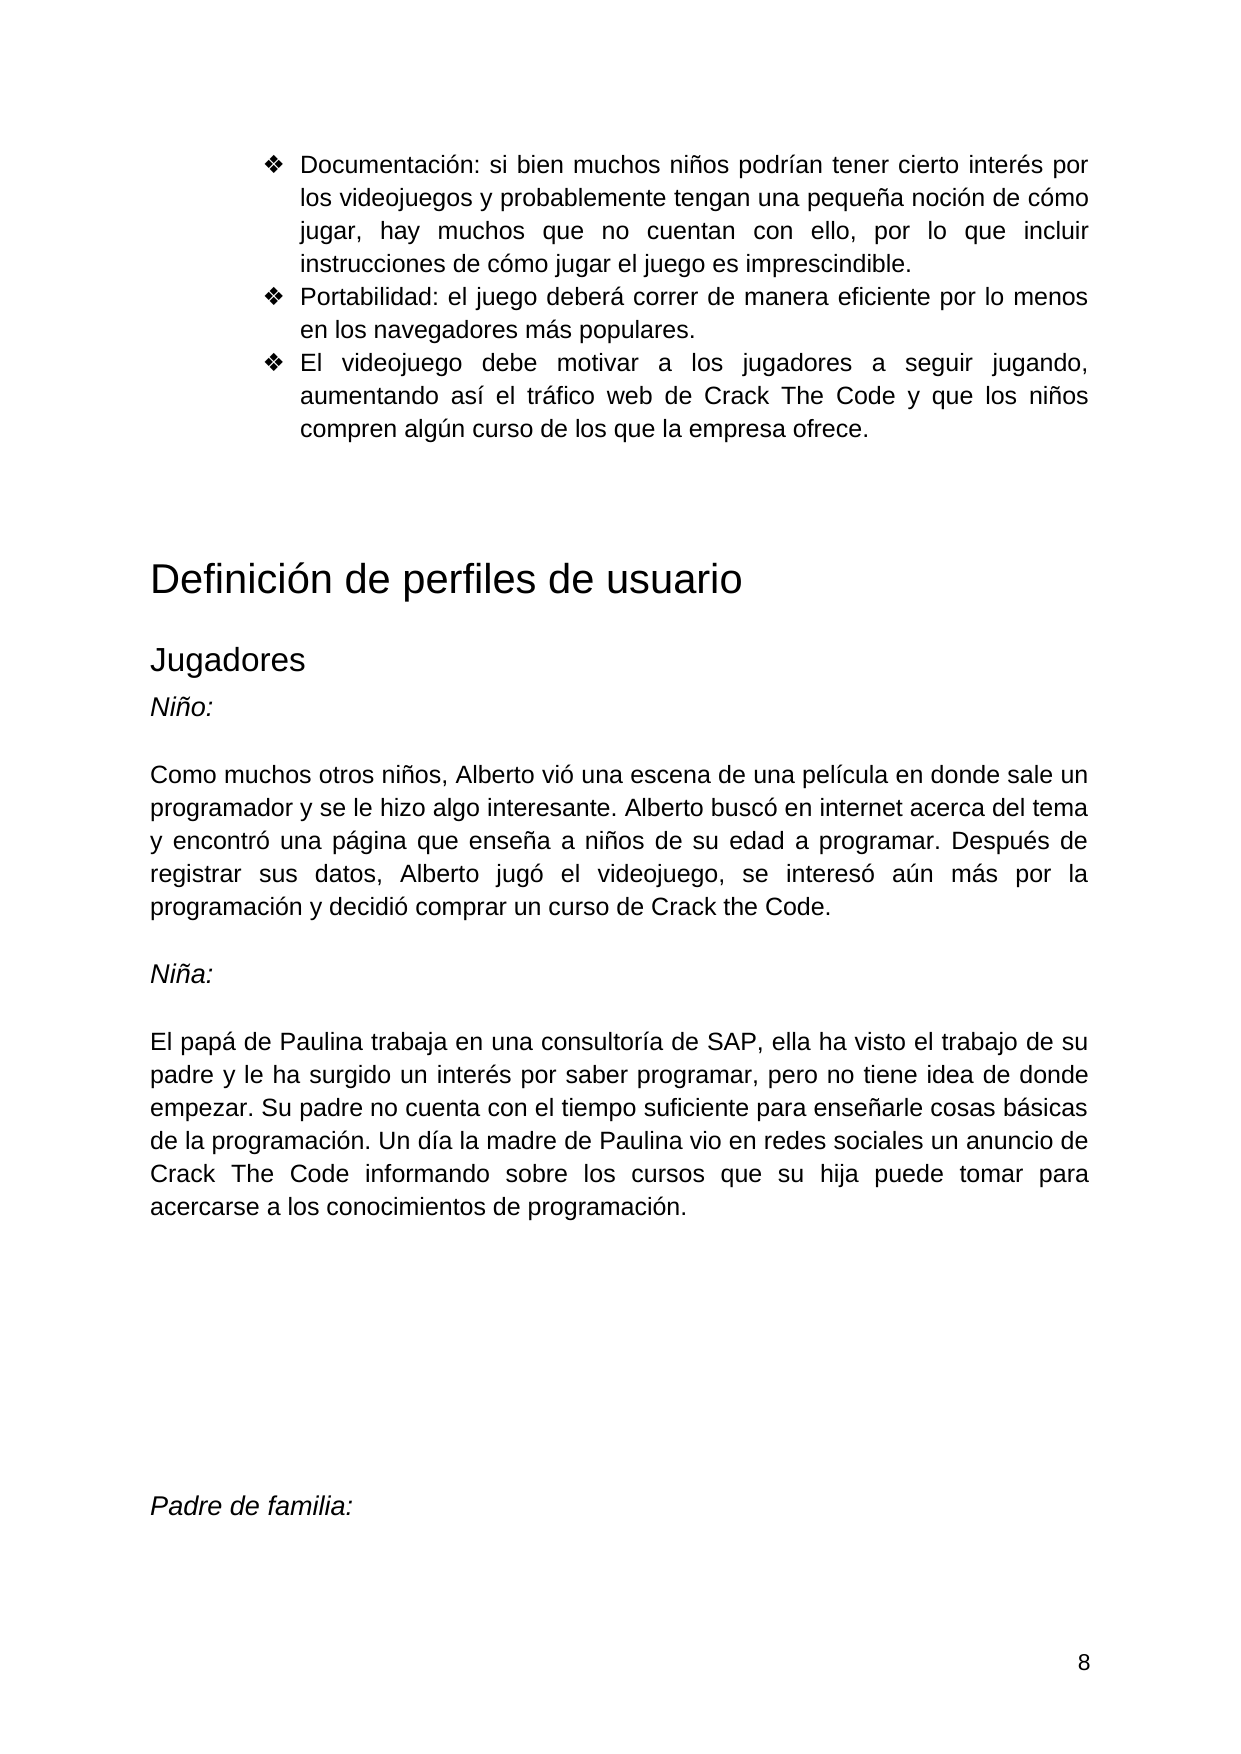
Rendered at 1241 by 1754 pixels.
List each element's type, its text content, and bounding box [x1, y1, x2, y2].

text El papá de Paulina trabaja en una consultoría de SAP, ella ha visto el trabajo de su padre y le ha surgido un interés por saber programar, pero no tiene idea de donde empezar. Su padre no cuenta con el tiempo suficiente para enseñarle cosas básicas de la programación. Un día la madre de Paulina vio en redes sociales un anuncio de Crack The Code informando sobre los cursos que su hija puede tomar para acercarse a los conocimientos de programación. [150, 1027, 1090, 1221]
subtitle Jugadores [150, 640, 1090, 679]
list Portabilidad: el juego deberá correr de manera eficiente por lo menos en los navegadores más populares. [262, 282, 1090, 344]
text Niño: [150, 691, 1090, 722]
subtitle Definición de perfiles de usuario [150, 555, 1090, 603]
list Documentación: si bien muchos niños podrían tener cierto interés por los videojuegos y probablemente tengan una pequeña noción de cómo jugar, hay muchos que no cuentan con ello, por lo que incluir instrucciones de cómo jugar el juego es imprescindible. [262, 150, 1090, 278]
text Padre de familia: [150, 1489, 1090, 1521]
list El videojuego debe motivar a los jugadores a seguir jugando, aumentando así el tráfico web de Crack The Code y que los niños compren algún curso de los que la empresa ofrece. [262, 348, 1090, 443]
text Como muchos otros niños, Alberto vió una escena de una película en donde sale un programador y se le hizo algo interesante. Alberto buscó en internet acerca del tema y encontró una página que enseña a niños de su edad a programar. Después de registrar sus datos, Alberto jugó el videojuego, se interesó aún más por la programación y decidió comprar un curso de Crack the Code. [150, 760, 1090, 921]
text Niña: [150, 958, 1090, 989]
